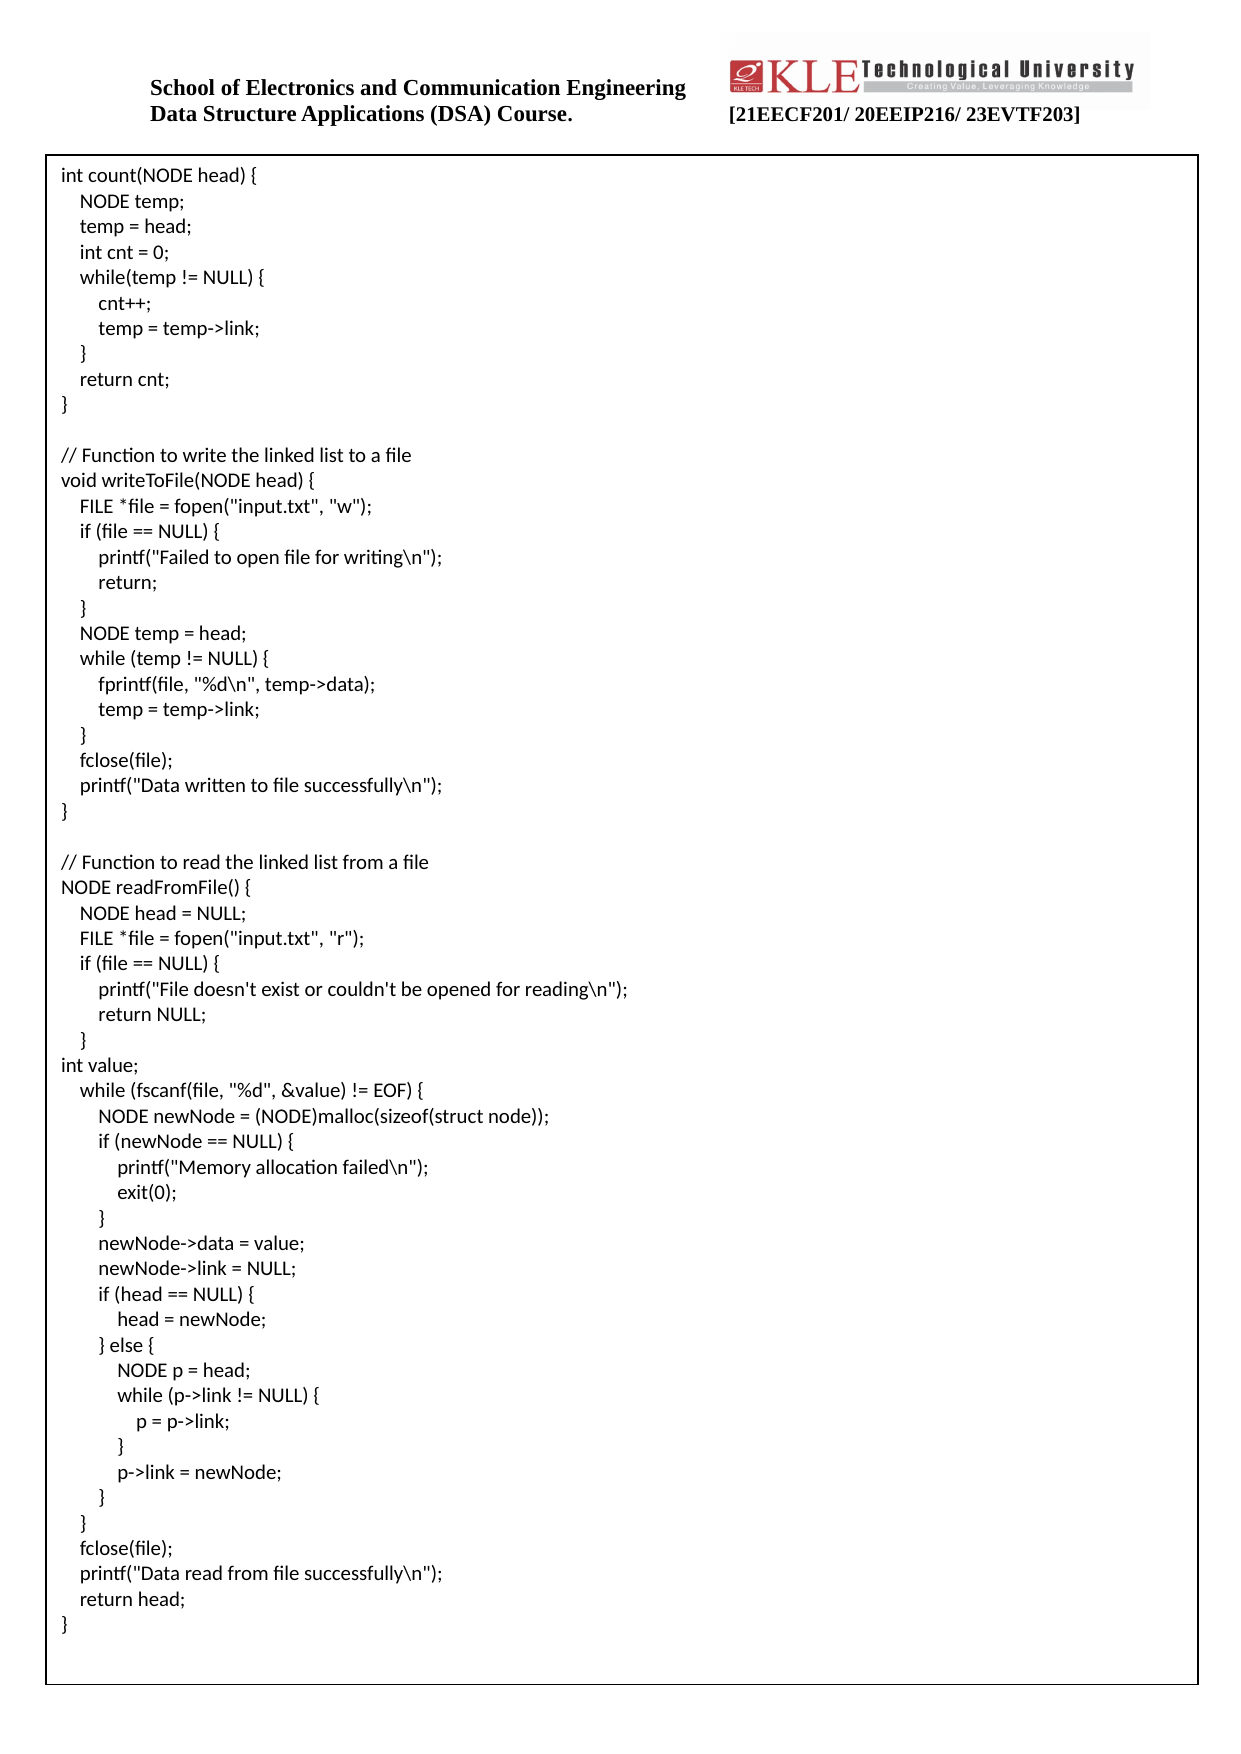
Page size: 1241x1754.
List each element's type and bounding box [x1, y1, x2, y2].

picture [719, 32, 1151, 110]
